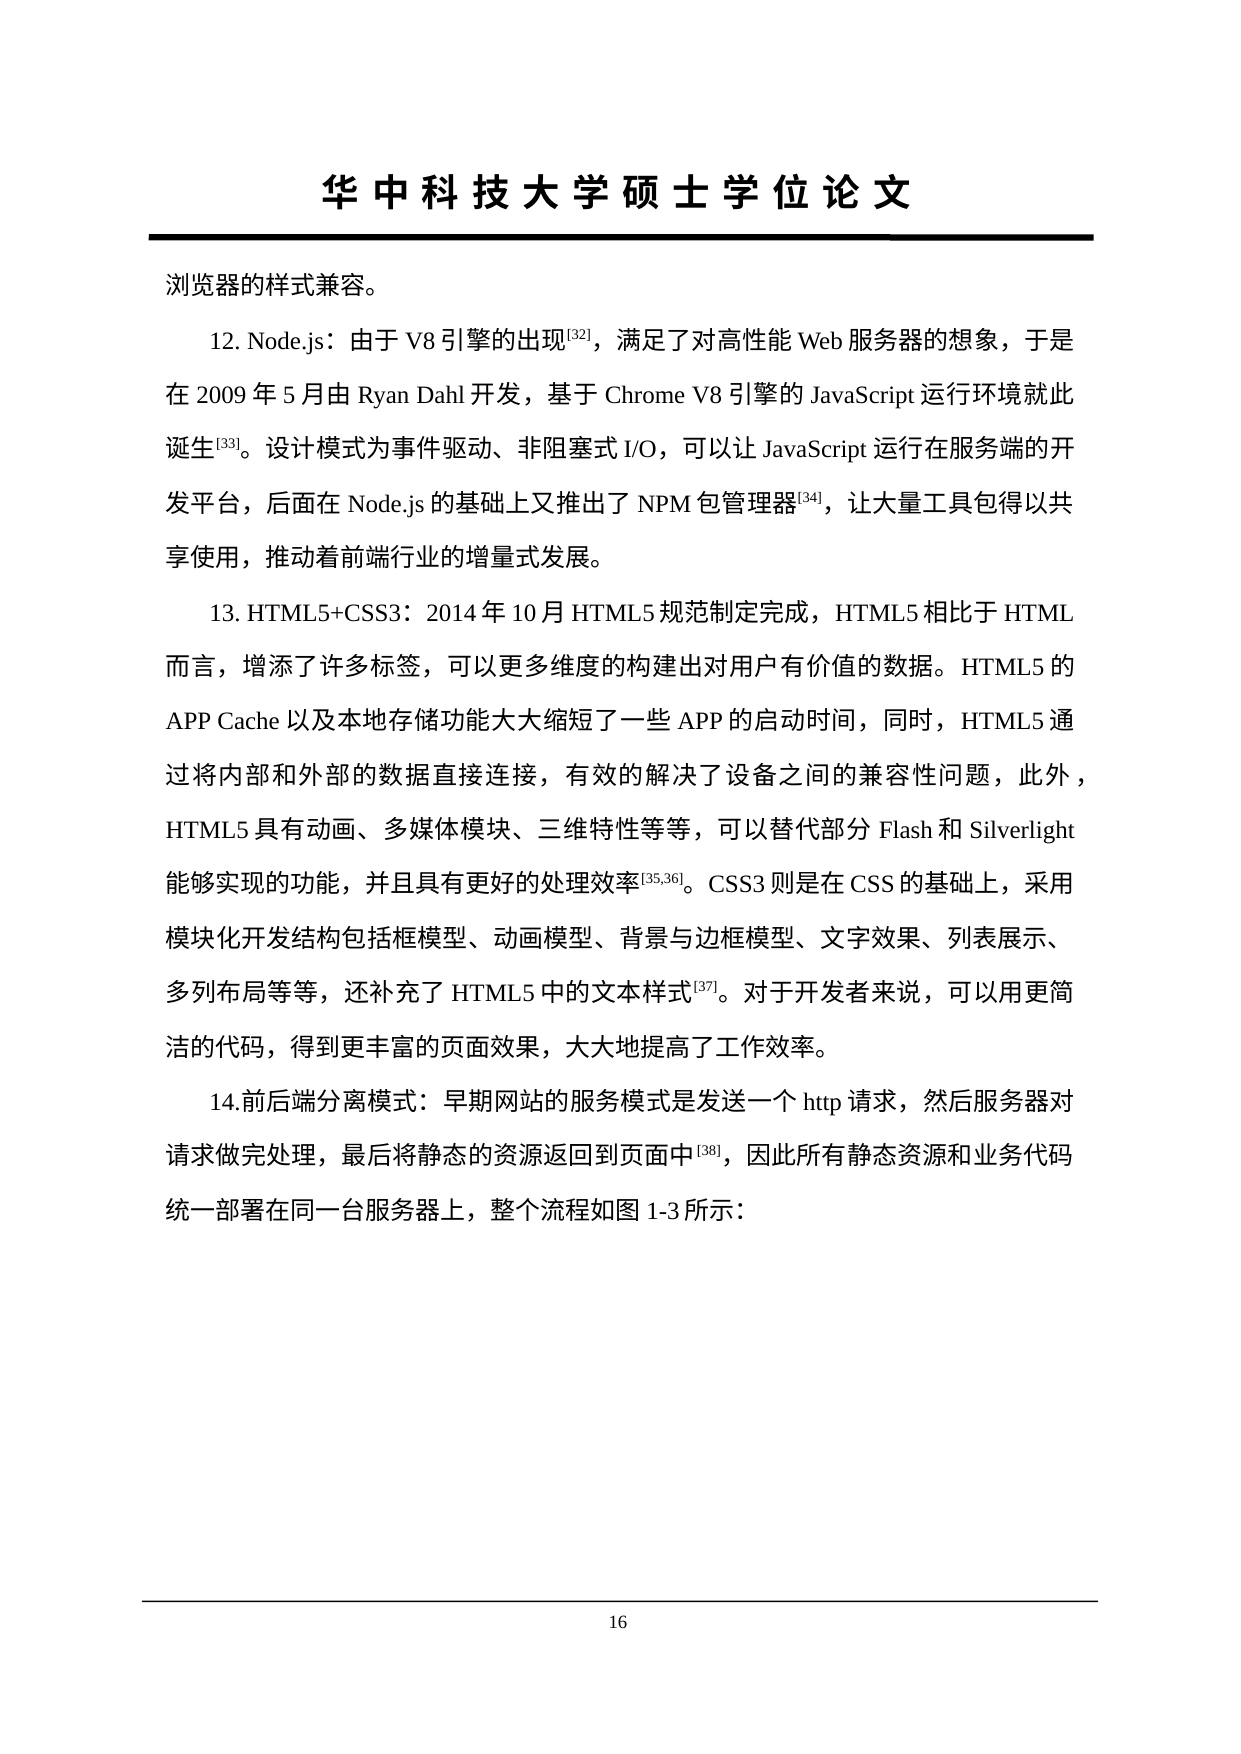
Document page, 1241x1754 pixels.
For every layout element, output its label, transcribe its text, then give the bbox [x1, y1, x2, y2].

text 12. Node.js：由于V8引擎的出现[32]，满足了对高性能Web服务器的想象，于是在2009年5月由Ryan Dahl开发，基于Chrome V8引擎的JavaScript运行环境就此诞生[33]。设计模式为事件驱动、非阻塞式I/O，可以让JavaScript 运行在服务端的开发平台，后面在Node.js的基础上又推出了NPM包管理器[34]，让大量工具包得以共享使用，推动着前端行业的增量式发展。 [165, 320, 1075, 574]
text 14.前后端分离模式：早期网站的服务模式是发送一个http请求，然后服务器对请求做完处理，最后将静态的资源返回到页面中[38]，因此所有静态资源和业务代码统一部署在同一台服务器上，整个流程如图 1-3所示： [165, 1081, 1075, 1226]
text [165, 266, 1075, 302]
text 13. HTML5+CSS3：2014年10月HTML5规范制定完成，HTML5相比于HTML而言，增添了许多标签，可以更多维度的构建出对用户有价值的数据。HTML5的APP Cache以及本地存储功能大大缩短了一些APP的启动时间，同时，HTML5通过将内部和外部的数据直接连接，有效的解决了设备之间的兼容性问题，此外，HTML5具有动画、多媒体模块、三维特性等等，可以替代部分Flash和Silverlight能够实现的功能，并且具有更好的处理效率[35,36]。CSS3则是在CSS的基础上，采用模块化开发结构包括框模型、动画模型、背景与边框模型、文字效果、列表展示、多列布局等等，还补充了HTML5中的文本样式[37]。对于开发者来说，可以用更简洁的代码，得到更丰富的页面效果，大大地提高了工作效率。 [165, 592, 1075, 1063]
